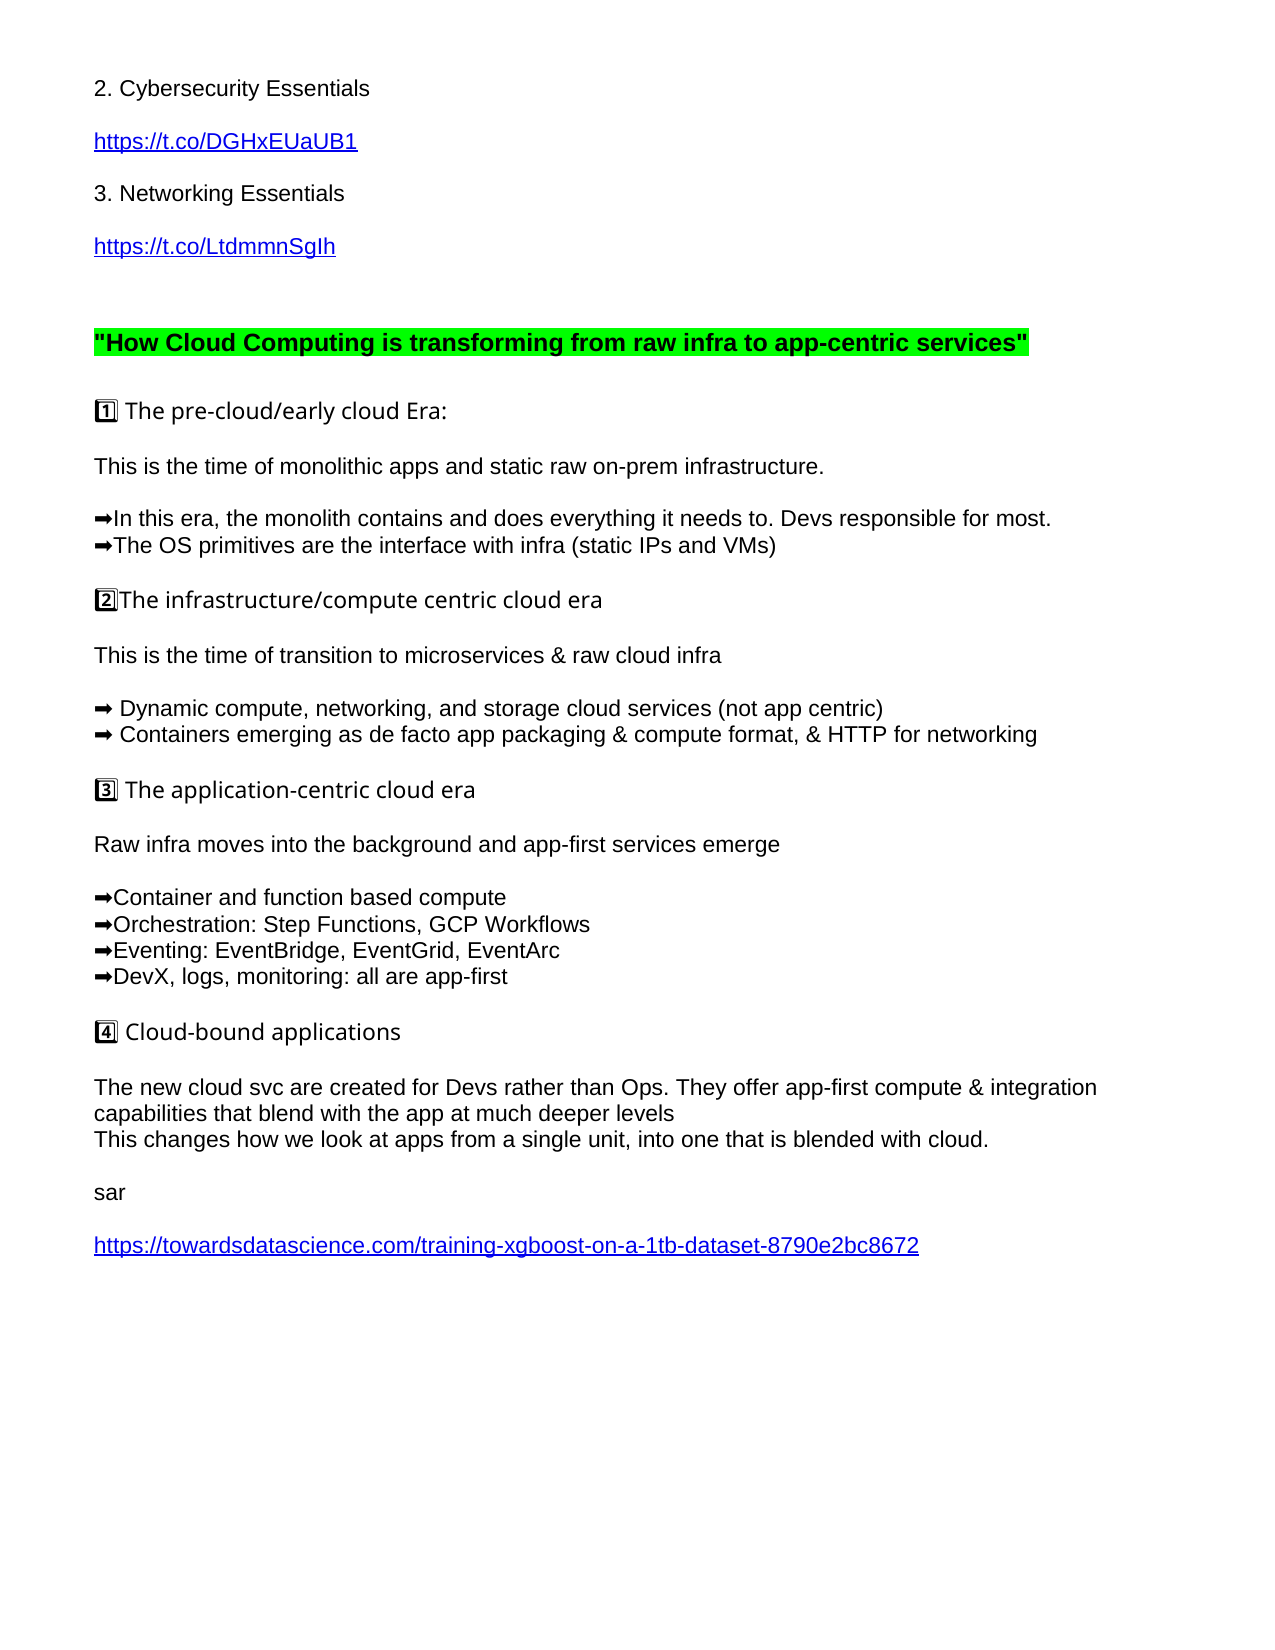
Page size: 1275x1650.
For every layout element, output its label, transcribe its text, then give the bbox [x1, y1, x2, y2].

text ➡️In this era, the monolith contains and does everything it needs to. Devs responsible for most. [94, 505, 1200, 532]
subtitle "How Cloud Computing is transforming from raw infra to app-centric services" [94, 327, 1200, 356]
text Raw infra moves into the background and app-first services emerge [94, 831, 1200, 858]
text 3. Networking Essentials [94, 180, 1200, 207]
text This is the time of transition to microservices & raw cloud infra [94, 642, 1200, 668]
text ➡️Container and function based compute [94, 884, 1200, 911]
text The new cloud svc are created for Devs rather than Ops. They offer app-first compute & integration capabilities that blend with the app at much deeper levels [94, 1073, 1200, 1126]
text sar [94, 1179, 1200, 1205]
text https://towardsdatascience.com/training-xgboost-on-a-1tb-dataset-8790e2bc8672 [94, 1232, 1200, 1258]
text ➡️ Containers emerging as de facto app packaging & compute format, & HTTP for networking [94, 721, 1200, 747]
text ➡️Orchestration: Step Functions, GCP Workflows [94, 911, 1200, 937]
text ➡️ Dynamic compute, networking, and storage cloud services (not app centric) [94, 695, 1200, 721]
text https://t.co/DGHxEUaUB1 [94, 128, 1200, 154]
text This is the time of monolithic apps and static raw on-prem infrastructure. [94, 453, 1200, 479]
text https://t.co/LtdmmnSgIh [94, 233, 1200, 259]
text ➡️Eventing: EventBridge, EventGrid, EventArc [94, 937, 1200, 963]
text 2. Cybersecurity Essentials [94, 75, 1200, 101]
text ➡️The OS primitives are the interface with infra (static IPs and VMs) [94, 532, 1200, 558]
text ➡️DevX, logs, monitoring: all are app-first [94, 963, 1200, 989]
text This changes how we look at apps from a single unit, into one that is blended with cloud. [94, 1126, 1200, 1153]
